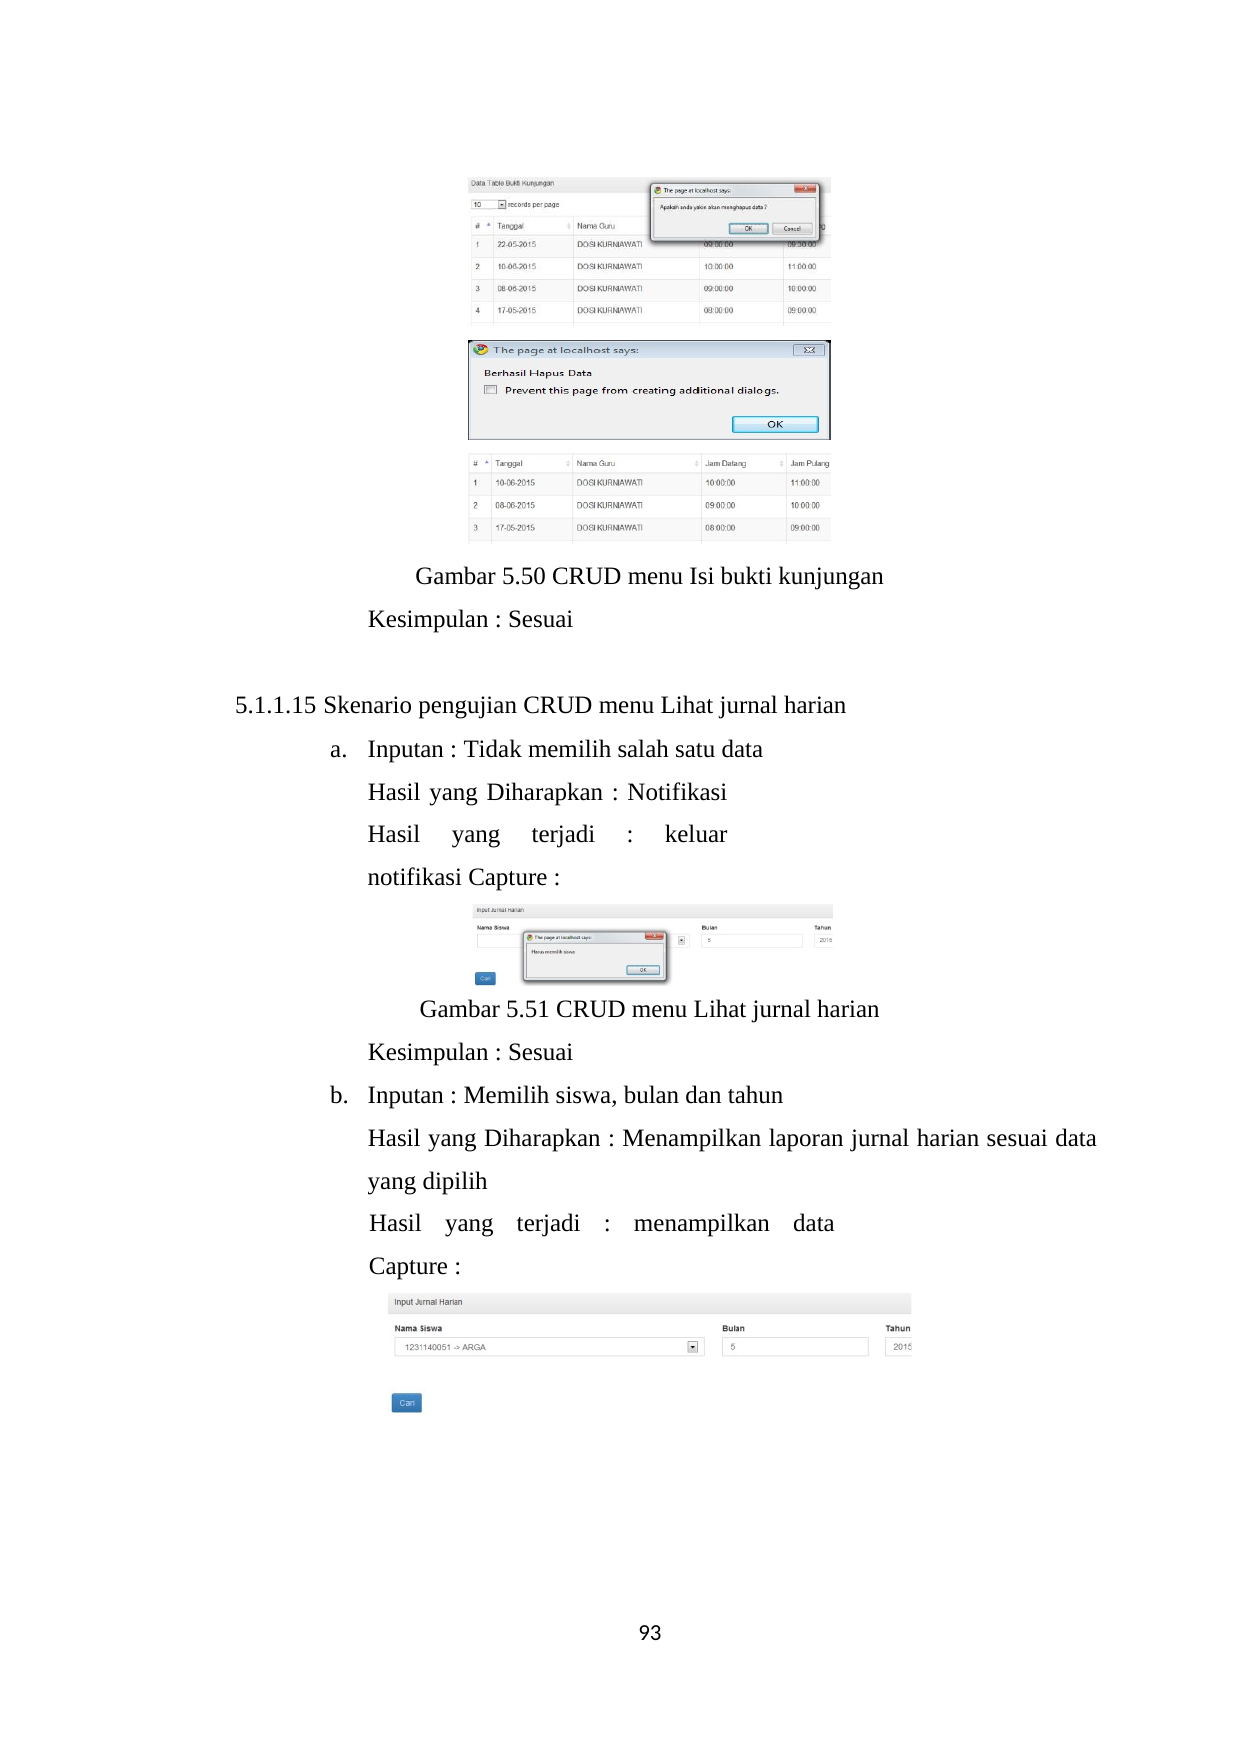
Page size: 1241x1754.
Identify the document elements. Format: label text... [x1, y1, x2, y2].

picture [468, 340, 831, 440]
text Gambar 5.50 CRUD menu Isi bukti kunjungan [304, 561, 995, 590]
text Kesimpulan : Sesuai [367, 604, 1098, 633]
list Inputan : Memilih siswa, bulan dan tahun [330, 1080, 1098, 1109]
text 5.1.1.15 Skenario pengujian CRUD menu Lihat jurnal harian [235, 690, 1098, 719]
text Hasil yang terjadi : menampilkan data Capture : [369, 1208, 835, 1280]
picture [468, 177, 831, 326]
picture [472, 904, 833, 986]
text Gambar 5.51 CRUD menu Lihat jurnal harian [304, 994, 995, 1023]
text Hasil yang Diharapkan : Notifikasi Hasil yang terjadi : keluar notifikasi Capture : [367, 777, 727, 891]
text Kesimpulan : Sesuai [367, 1037, 1098, 1066]
picture [387, 1293, 912, 1413]
list Inputan : Tidak memilih salah satu data [330, 734, 1098, 762]
text Hasil yang Diharapkan : Menampilkan laporan jurnal harian sesuai data yang dipilih [367, 1123, 1098, 1194]
picture [468, 453, 831, 544]
